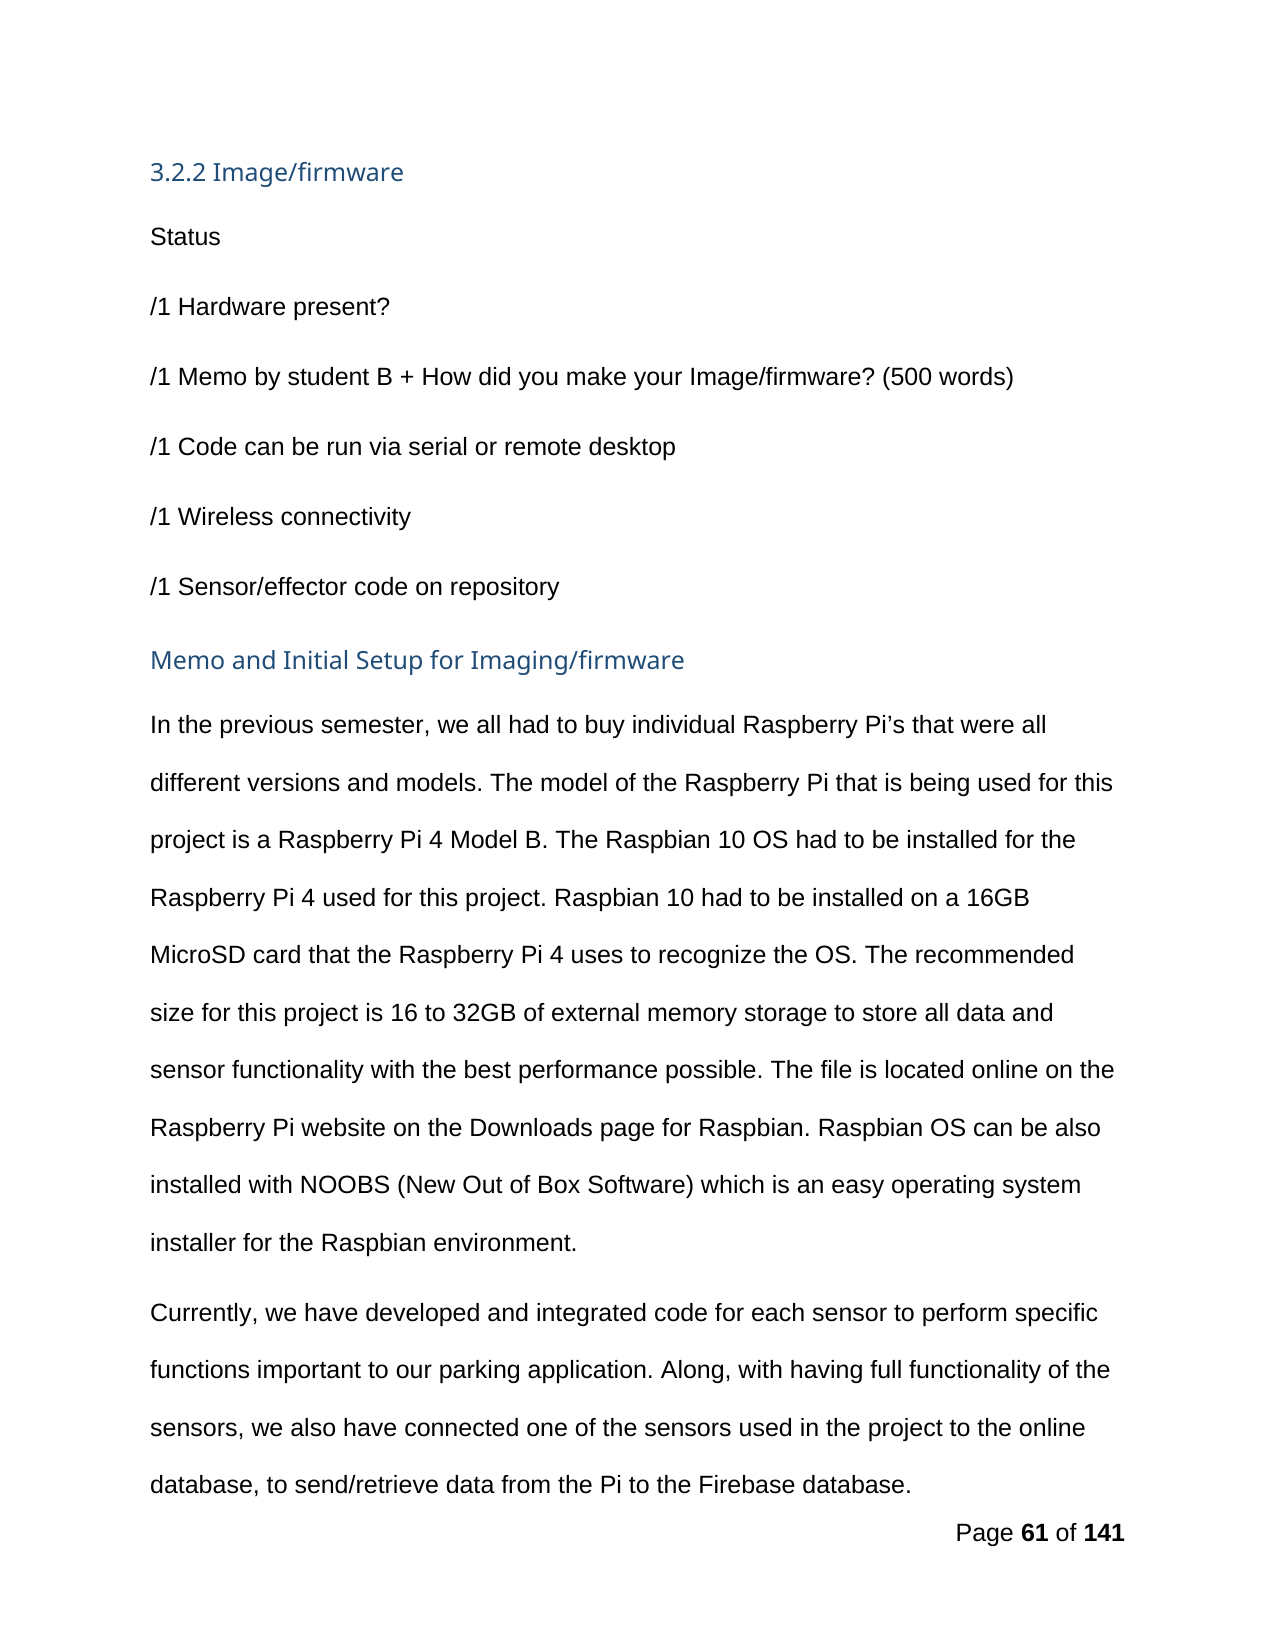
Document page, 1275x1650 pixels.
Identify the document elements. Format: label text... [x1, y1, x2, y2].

subtitle 3.2.2 Image/firmware [150, 154, 1125, 188]
text /1 Wireless connectivity [150, 502, 1125, 531]
text In the previous semester, we all had to buy individual Raspberry Pi’s that were all different versions and models. The model of the Raspberry Pi that is being used for this project is a Raspberry Pi 4 Model B. The Raspbian 10 OS had to be installed for the Raspberry Pi 4 used for this project. Raspbian 10 had to be installed on a 16GB MicroSD card that the Raspberry Pi 4 uses to recognize the OS. The recommended size for this project is 16 to 32GB of external memory storage to store all data and sensor functionality with the best performance possible. The file is located online on the Raspberry Pi website on the Downloads page for Raspbian. Raspbian OS can be also installed with NOOBS (New Out of Box Software) which is an easy operating system installer for the Raspbian environment. [150, 710, 1125, 1257]
text /1 Hardware present? [150, 292, 1125, 321]
text /1 Code can be run via serial or remote desktop [150, 432, 1125, 461]
text /1 Memo by student B + How did you make your Image/firmware? (500 words) [150, 362, 1125, 391]
text /1 Sensor/effector code on repository [150, 572, 1125, 601]
text Currently, we have developed and integrated code for each sensor to perform specific functions important to our parking application. Along, with having full functionality of the sensors, we also have connected one of the sensors used in the project to the online database, to send/retrieve data from the Pi to the Firebase database. [150, 1298, 1125, 1499]
subtitle Memo and Initial Setup for Imaging/firmware [150, 642, 1125, 676]
text Status [150, 222, 1125, 251]
